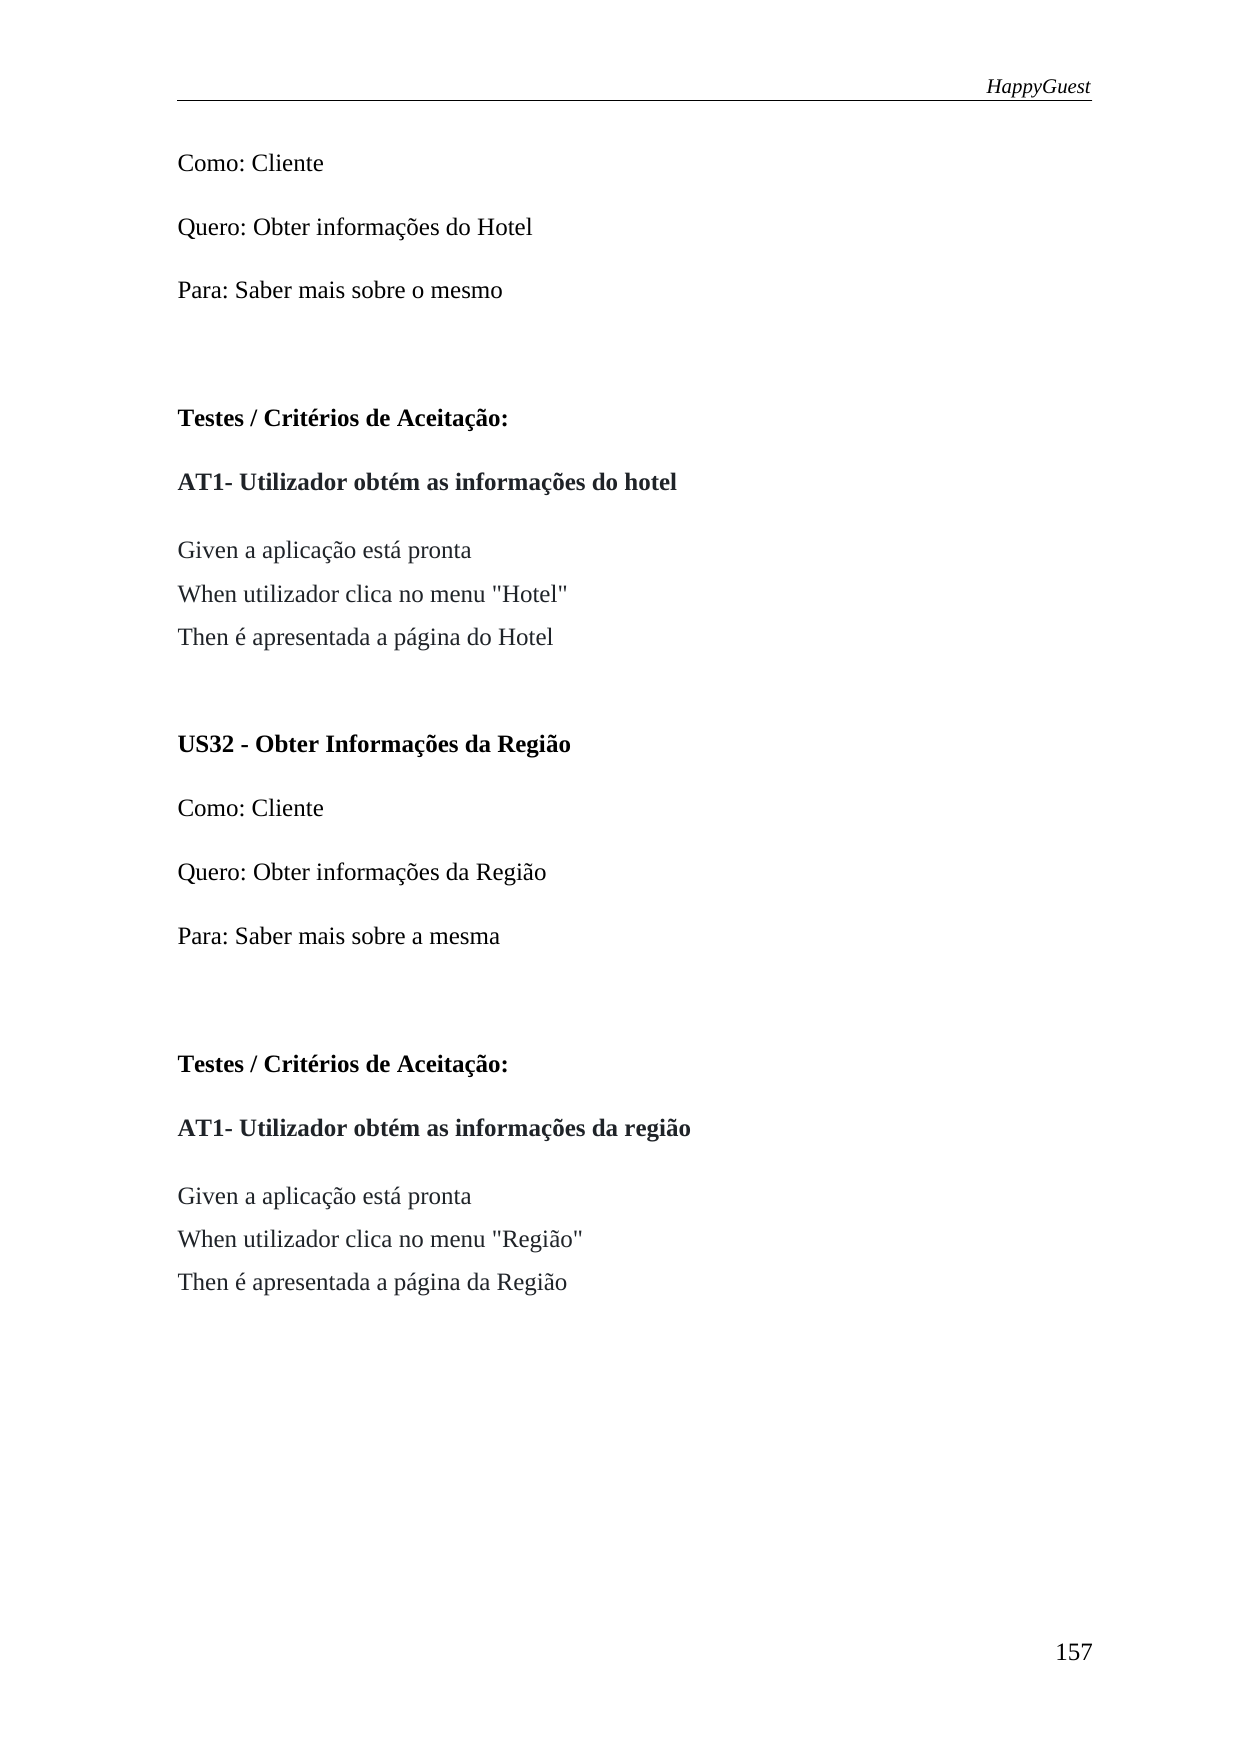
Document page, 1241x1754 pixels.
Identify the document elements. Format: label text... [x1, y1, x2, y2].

text US32 - Obter Informações da Região [177, 729, 1092, 758]
text Quero: Obter informações da Região [177, 857, 1092, 886]
text Given a aplicação está pronta When utilizador clica no menu "Hotel" Then é apresentada a página do Hotel [177, 536, 1092, 651]
text AT1- Utilizador obtém as informações da região [177, 1113, 1092, 1141]
text AT1- Utilizador obtém as informações do hotel [177, 467, 1092, 496]
text Quero: Obter informações do Hotel [177, 212, 1092, 240]
text Given a aplicação está pronta When utilizador clica no menu "Região" Then é apresentada a página da Região [177, 1181, 1092, 1296]
text Como: Cliente [177, 793, 1092, 822]
text Como: Cliente [177, 148, 1092, 176]
text Para: Saber mais sobre o mesmo [177, 276, 1092, 304]
text Para: Saber mais sobre a mesma [177, 921, 1092, 949]
text Testes / Critérios de Aceitação: [177, 403, 1092, 432]
text Testes / Critérios de Aceitação: [177, 1049, 1092, 1077]
